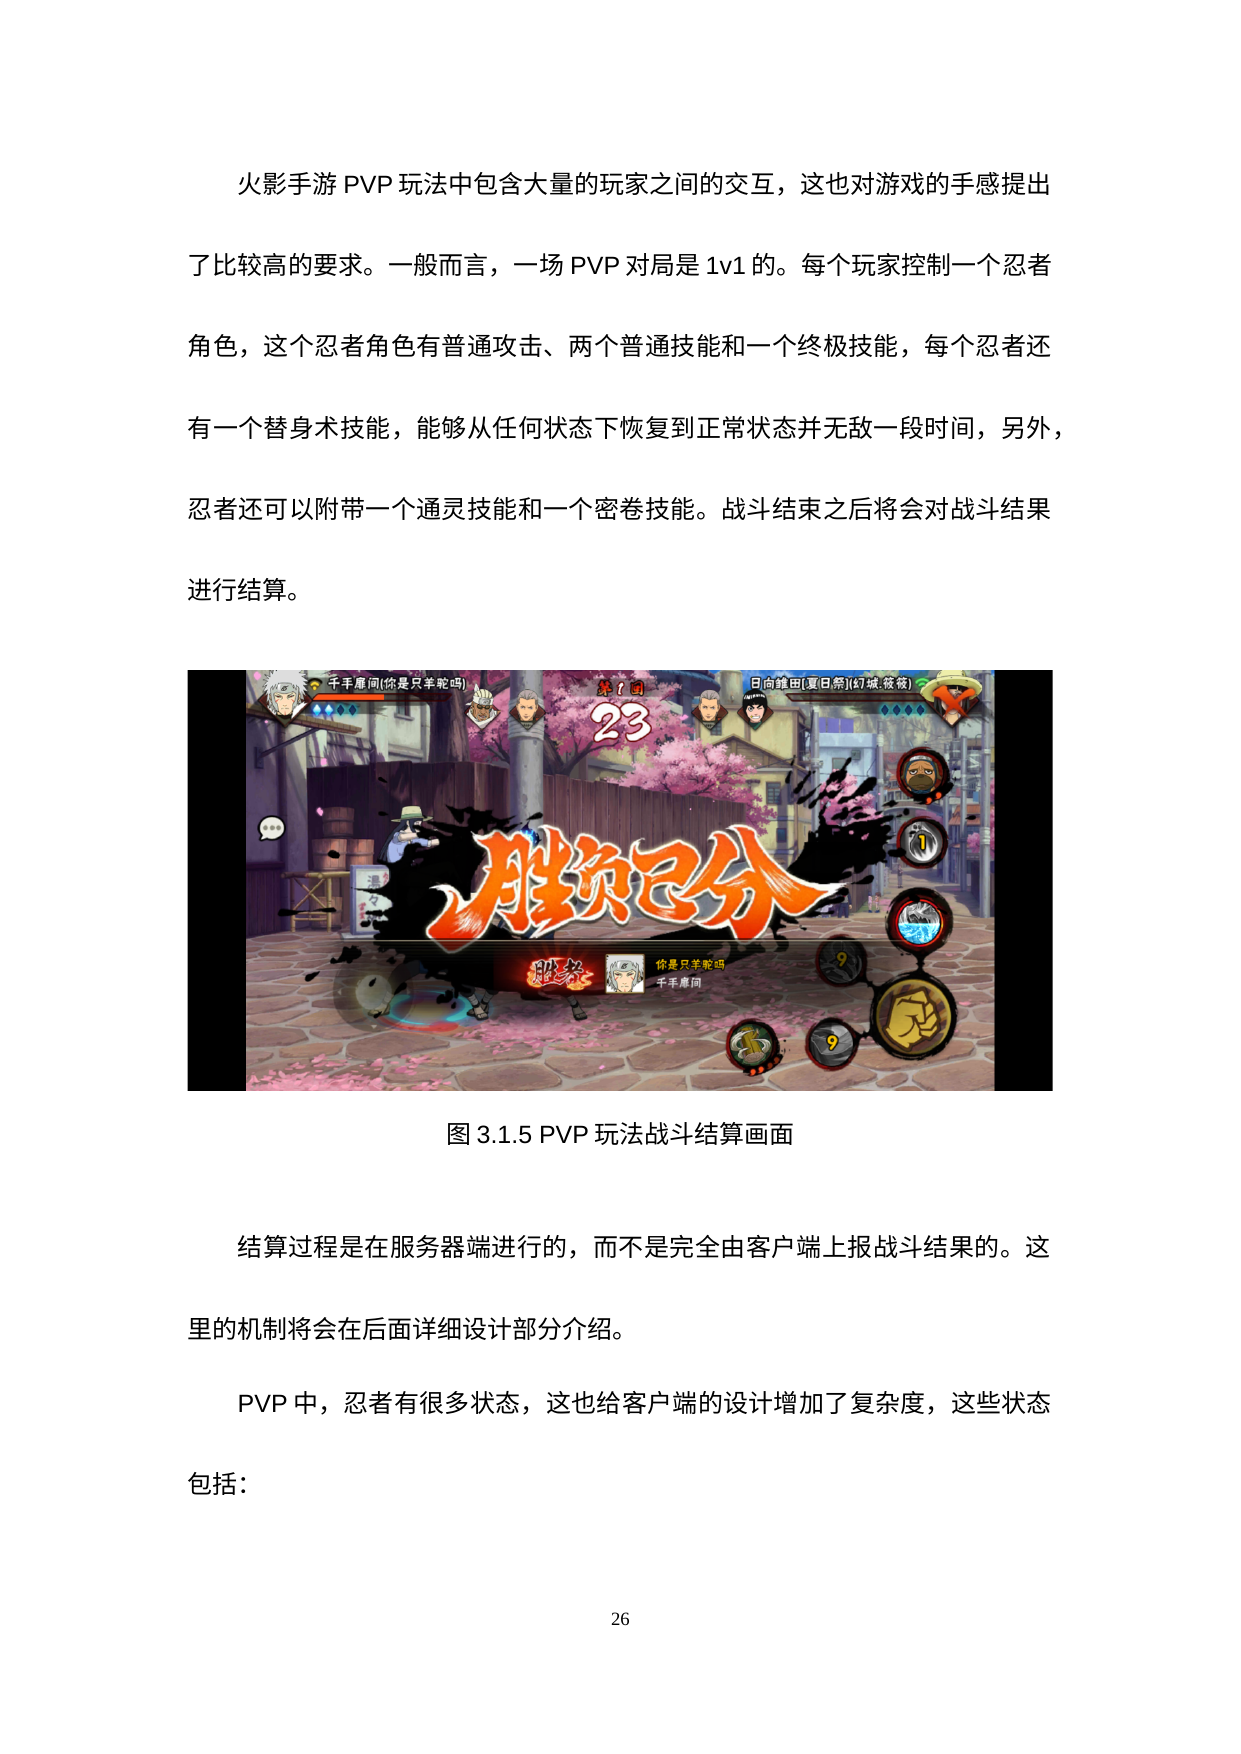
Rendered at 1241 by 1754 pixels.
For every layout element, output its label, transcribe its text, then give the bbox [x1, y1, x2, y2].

text 火影手游PVP玩法中包含大量的玩家之间的交互，这也对游戏的手感提出了比较高的要求。一般而言，一场PVP对局是1v1的。每个玩家控制一个忍者角色，这个忍者角色有普通攻击、两个普通技能和一个终极技能，每个忍者还有一个替身术技能，能够从任何状态下恢复到正常状态并无敌一段时间，另外，忍者还可以附带一个通灵技能和一个密卷技能。战斗结束之后将会对战斗结果进行结算。 [187, 150, 1053, 621]
picture [187, 670, 1053, 1091]
text PVP中，忍者有很多状态，这也给客户端的设计增加了复杂度，这些状态包括： [187, 1369, 1053, 1515]
text 图3.1.5 PVP玩法战斗结算画面 [187, 1100, 1053, 1165]
text 结算过程是在服务器端进行的，而不是完全由客户端上报战斗结果的。这里的机制将会在后面详细设计部分介绍。 [187, 1213, 1053, 1360]
